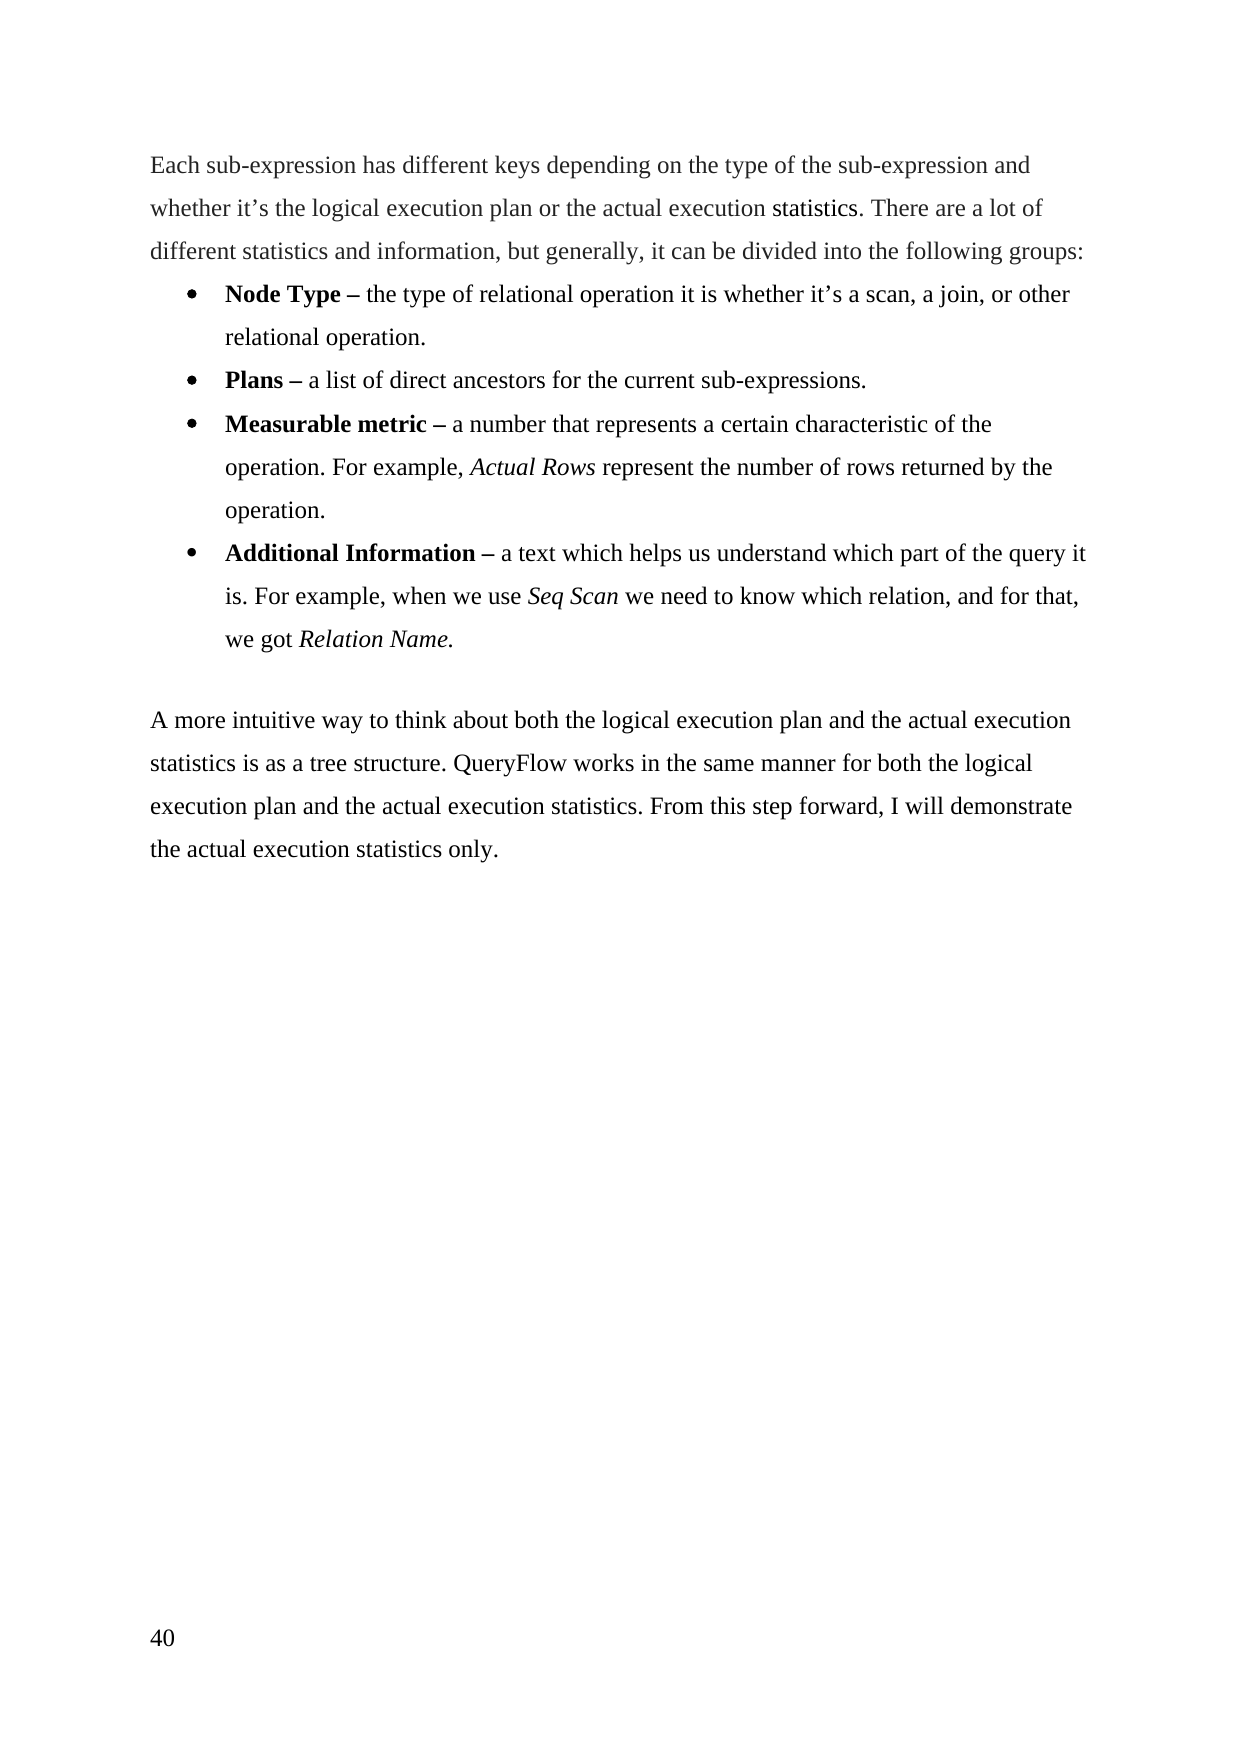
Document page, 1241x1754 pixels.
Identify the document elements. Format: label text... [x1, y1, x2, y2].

list Node Type – the type of relational operation it is whether it’s a scan, a join, or other relational operation. [187, 279, 1090, 351]
list Additional Information – a text which helps us understand which part of the query it is. For example, when we use Seq Scan we need to know which relation, and for that, we got Relation Name. [187, 538, 1090, 653]
text Each sub-expression has different keys depending on the type of the sub-expression and whether it’s the logical execution plan or the actual execution statistics. There are a lot of different statistics and information, but generally, it can be divided into the following groups: [150, 150, 1090, 265]
list Measurable metric – a number that represents a certain characteristic of the operation. For example, Actual Rows represent the number of rows returned by the operation. [187, 409, 1090, 524]
list Plans – a list of direct ancestors for the current sub-expressions. [187, 366, 1090, 394]
text A more intuitive way to think about both the logical execution plan and the actual execution statistics is as a tree structure. QueryFlow works in the same manner for both the logical execution plan and the actual execution statistics. From this step forward, I will demonstrate the actual execution statistics only. [150, 705, 1090, 863]
